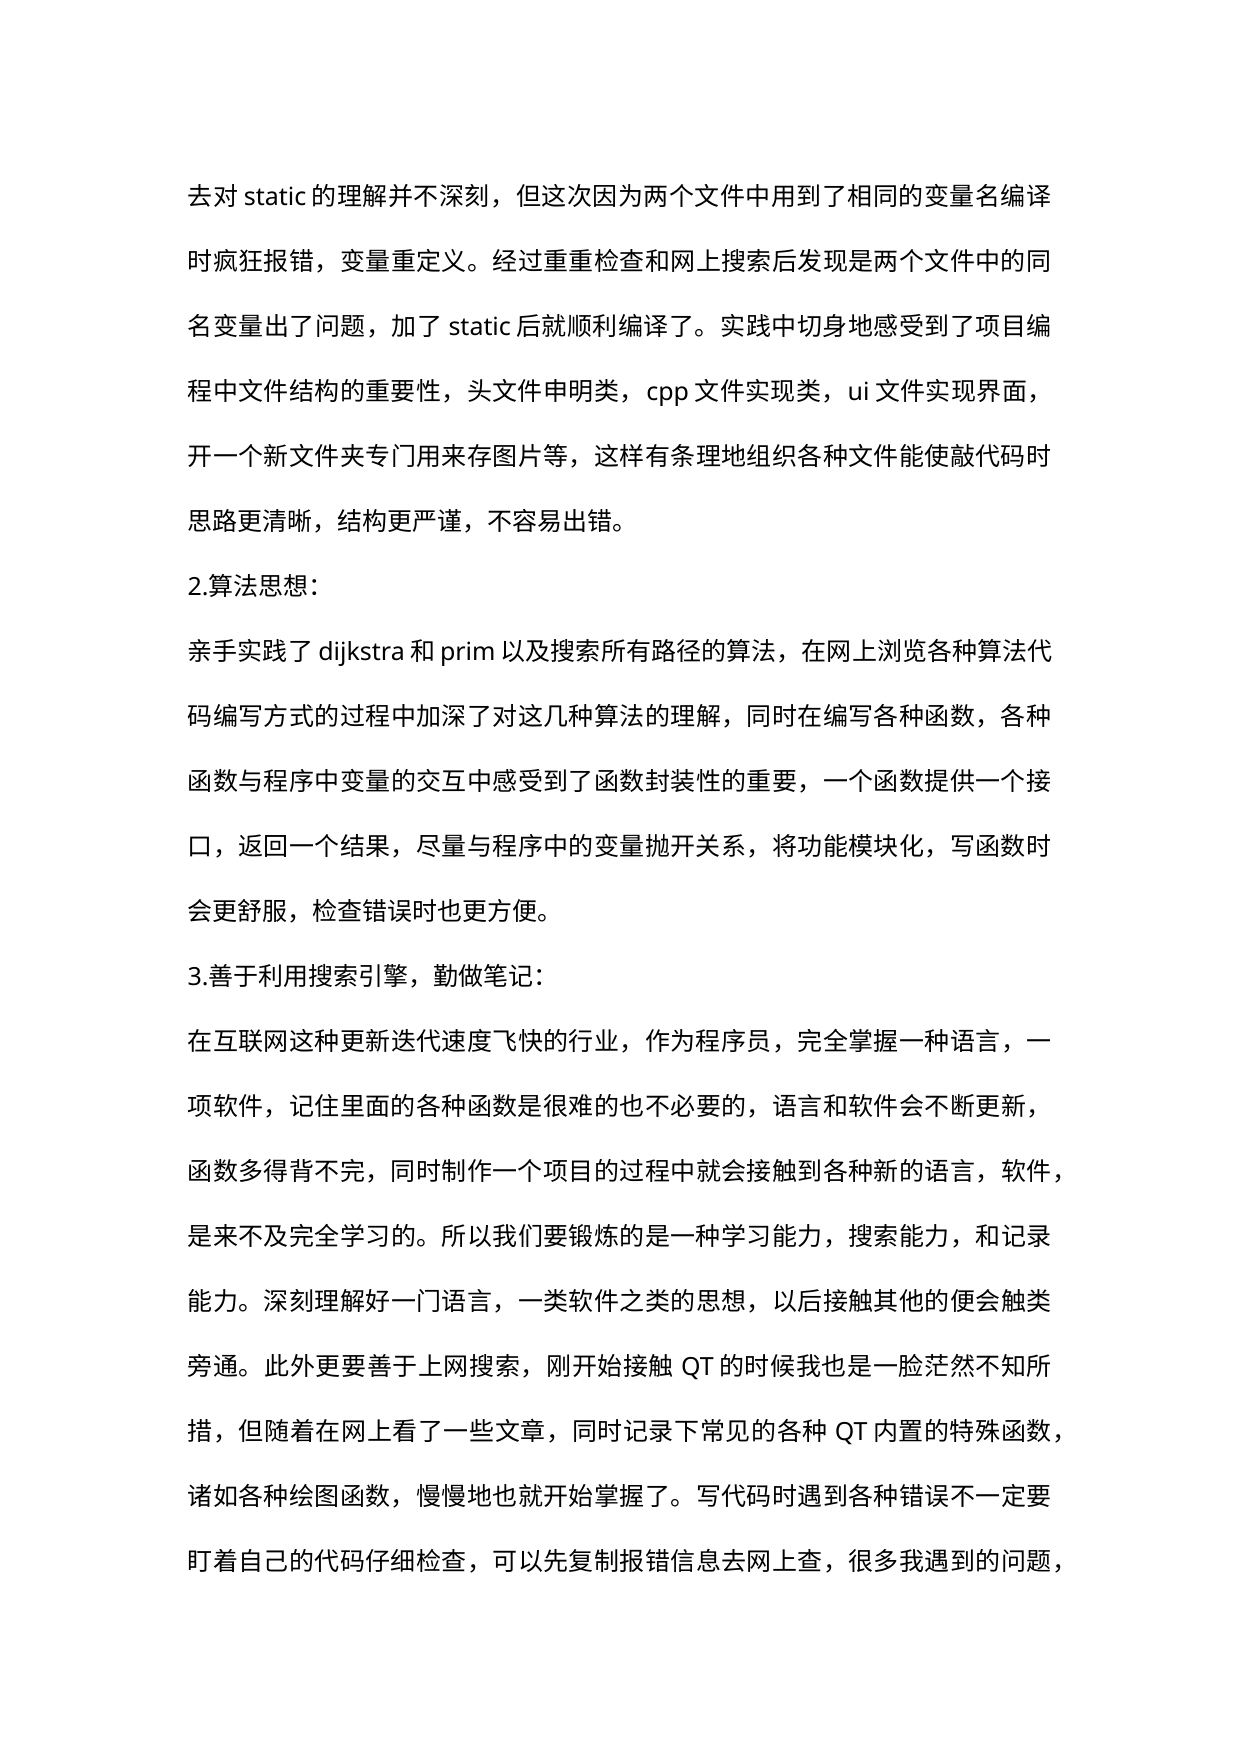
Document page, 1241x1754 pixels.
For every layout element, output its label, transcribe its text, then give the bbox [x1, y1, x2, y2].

text 2.算法思想： [187, 552, 1053, 617]
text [187, 162, 1053, 552]
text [187, 1007, 1053, 1592]
text 3.善于利用搜索引擎，勤做笔记： [187, 942, 1053, 1007]
text 亲手实践了dijkstra和prim以及搜索所有路径的算法，在网上浏览各种算法代码编写方式的过程中加深了对这几种算法的理解，同时在编写各种函数，各种函数与程序中变量的交互中感受到了函数封装性的重要，一个函数提供一个接口，返回一个结果，尽量与程序中的变量抛开关系，将功能模块化，写函数时会更舒服，检查错误时也更方便。 [187, 617, 1053, 942]
